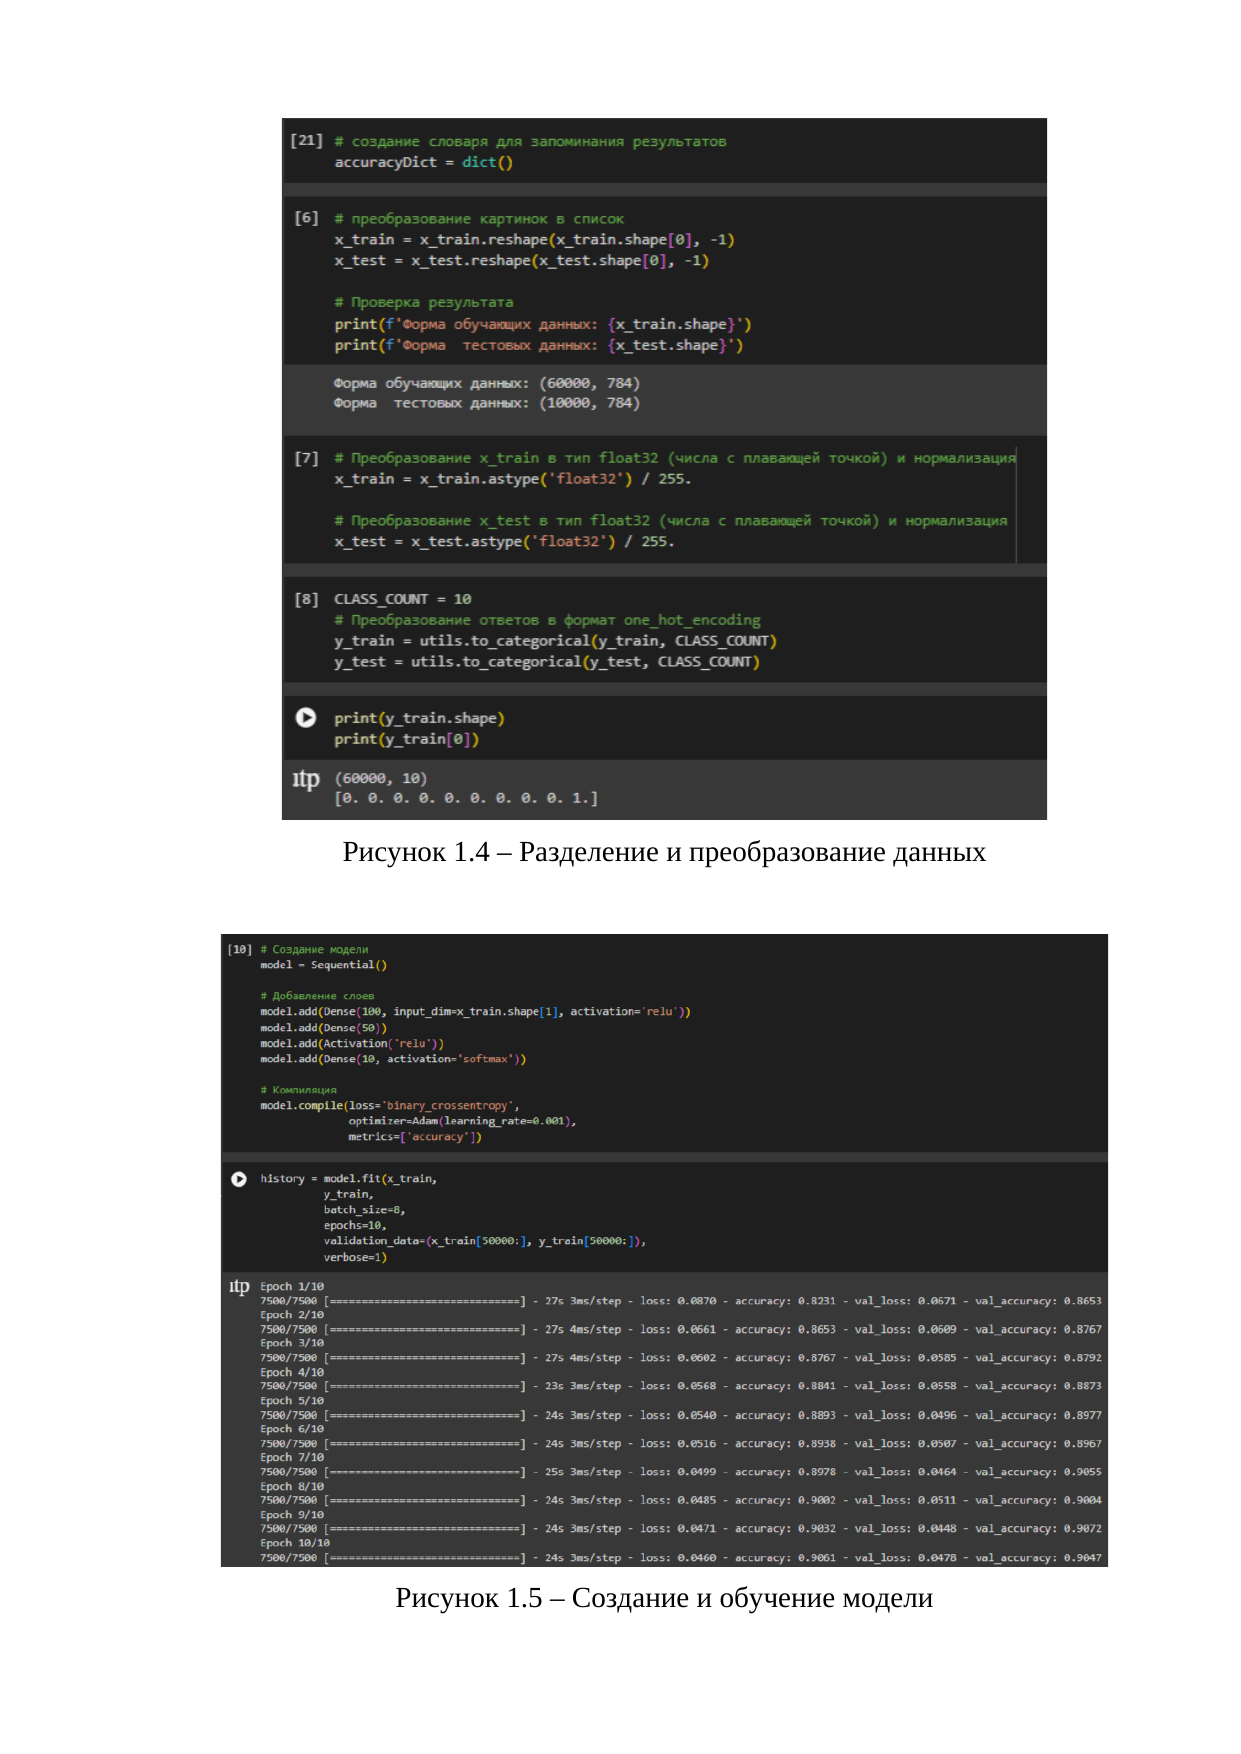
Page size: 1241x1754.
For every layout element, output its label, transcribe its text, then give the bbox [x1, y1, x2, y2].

text Рисунок 1.5 – Создание и обучение модели [177, 1580, 1152, 1614]
picture [220, 934, 1109, 1567]
picture [281, 118, 1048, 820]
text Рисунок 1.4 – Разделение и преобразование данных [177, 834, 1152, 867]
